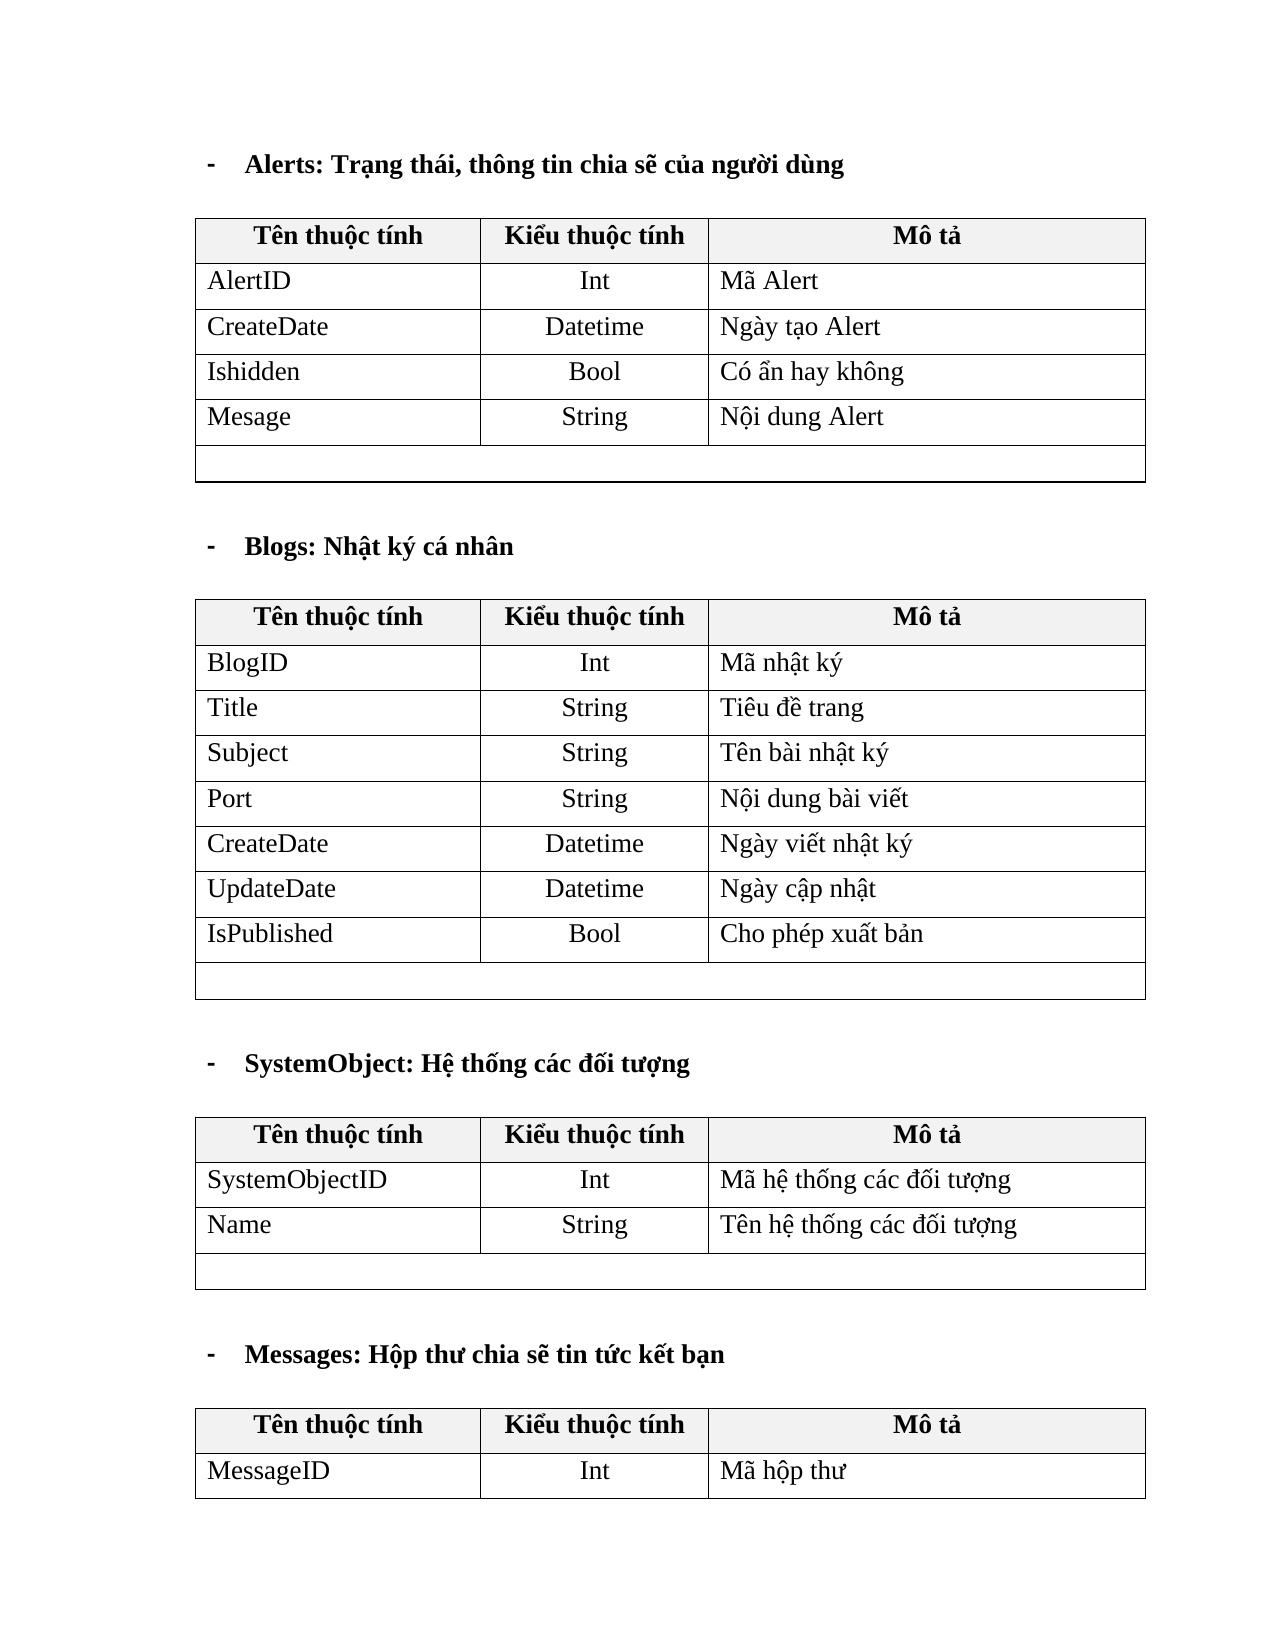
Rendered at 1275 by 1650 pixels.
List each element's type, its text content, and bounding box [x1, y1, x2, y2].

table_cell Ngày viết nhật ký [709, 827, 1145, 871]
table_cell CreateDate [196, 827, 480, 871]
list Blogs: Nhật ký cá nhân [207, 529, 1157, 562]
list SystemObject: Hệ thống các đối tượng [207, 1046, 1157, 1079]
table_cell Cho phép xuất bản [709, 918, 1145, 962]
table_cell Mesage [196, 400, 480, 444]
table_cell MessageID [196, 1454, 480, 1498]
table_cell AlertID [196, 264, 480, 309]
table_cell Nội dung Alert [709, 400, 1145, 444]
table_cell Mã hộp thư [709, 1454, 1145, 1498]
table_cell Port [196, 782, 480, 826]
table_cell Mã Alert [709, 264, 1145, 309]
table_header Mô tả [709, 600, 1145, 645]
table_cell String [481, 1208, 708, 1253]
table_header Kiểu thuộc tính [481, 1118, 708, 1162]
table_cell Tên hệ thống các đối tượng [709, 1208, 1145, 1253]
table_cell Datetime [481, 827, 708, 871]
table_cell SystemObjectID [196, 1163, 480, 1207]
table_cell Int [481, 264, 708, 309]
table_cell Subject [196, 736, 480, 781]
table_cell Nội dung bài viết [709, 782, 1145, 826]
table_header Tên thuộc tính [196, 219, 480, 263]
table_cell Int [481, 1163, 708, 1207]
table_cell String [481, 782, 708, 826]
table_header Mô tả [709, 1118, 1145, 1162]
table_cell Datetime [481, 310, 708, 354]
table_cell Có ẩn hay không [709, 355, 1145, 399]
list Alerts: Trạng thái, thông tin chia sẽ của người dùng [207, 148, 1157, 181]
table_cell Tiêu đề trang [709, 691, 1145, 735]
table_cell String [481, 736, 708, 781]
table_cell [196, 446, 1145, 481]
table_header Kiểu thuộc tính [481, 1409, 708, 1453]
table_cell String [481, 400, 708, 444]
table_cell Bool [481, 918, 708, 962]
table_cell Tên bài nhật ký [709, 736, 1145, 781]
table_cell BlogID [196, 646, 480, 690]
table_cell Ishidden [196, 355, 480, 399]
table_cell Ngày tạo Alert [709, 310, 1145, 354]
table_cell Int [481, 646, 708, 690]
table_cell Name [196, 1208, 480, 1253]
table_cell Int [481, 1454, 708, 1498]
table_header Kiểu thuộc tính [481, 600, 708, 645]
table_cell CreateDate [196, 310, 480, 354]
table_cell Mã nhật ký [709, 646, 1145, 690]
table_cell Ngày cập nhật [709, 872, 1145, 917]
table_header Kiểu thuộc tính [481, 219, 708, 263]
table_cell [196, 1254, 1145, 1289]
table_cell IsPublished [196, 918, 480, 962]
table_cell Datetime [481, 872, 708, 917]
table_cell String [481, 691, 708, 735]
table_header Tên thuộc tính [196, 600, 480, 645]
table_cell UpdateDate [196, 872, 480, 917]
table_header Mô tả [709, 219, 1145, 263]
table_header Tên thuộc tính [196, 1118, 480, 1162]
table_cell Bool [481, 355, 708, 399]
list Messages: Hộp thư chia sẽ tin tức kết bạn [207, 1337, 1157, 1370]
table_cell [196, 963, 1145, 999]
table_header Tên thuộc tính [196, 1409, 480, 1453]
table_cell Mã hệ thống các đối tượng [709, 1163, 1145, 1207]
table_cell Title [196, 691, 480, 735]
table_header Mô tả [709, 1409, 1145, 1453]
